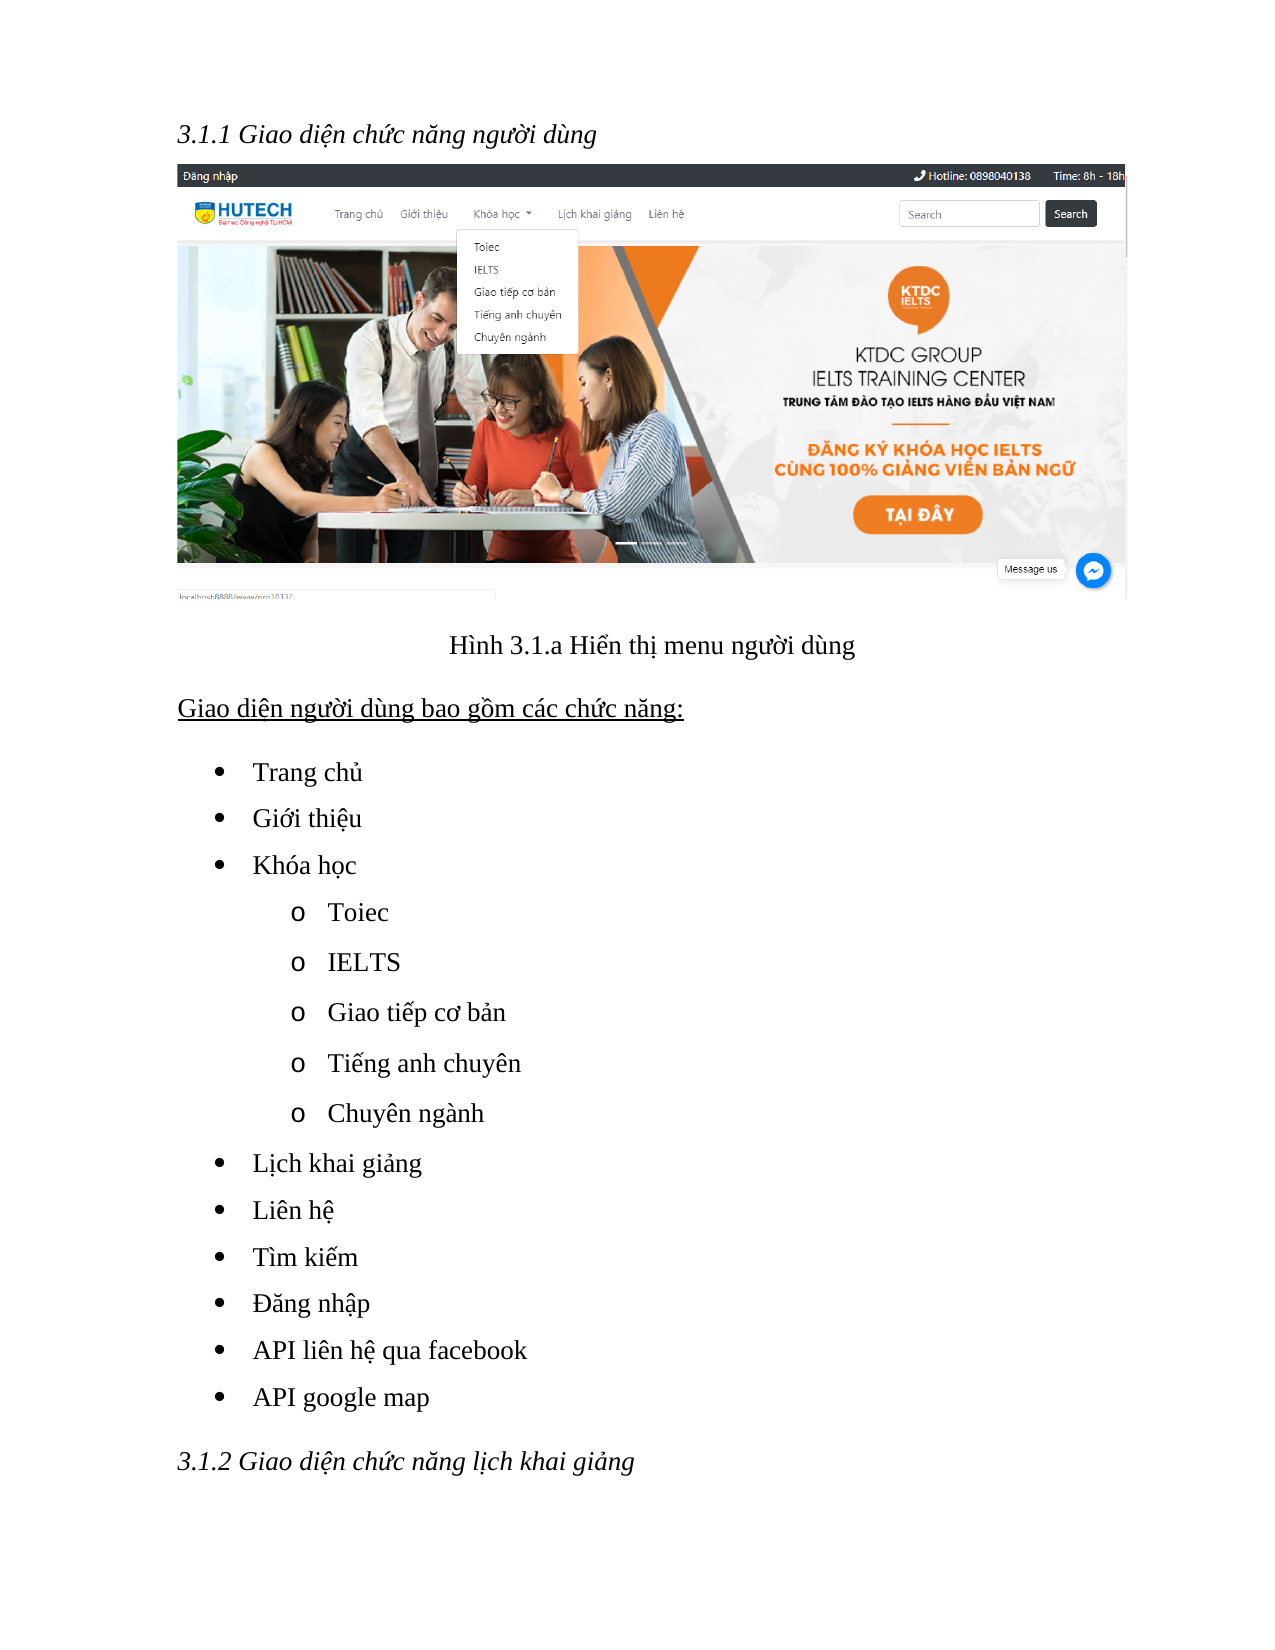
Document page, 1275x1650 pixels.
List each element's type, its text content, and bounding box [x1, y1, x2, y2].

list Khóa học [215, 849, 1127, 881]
picture [177, 164, 1128, 599]
list Liên hệ [215, 1194, 1127, 1225]
list Giao tiếp cơ bản [290, 997, 1127, 1030]
list Tiếng anh chuyên [290, 1047, 1127, 1080]
list Toiec [290, 896, 1127, 930]
list Giới thiệu [215, 803, 1127, 834]
list Đăng nhập [215, 1287, 1127, 1319]
text Hình 3.1.a Hiển thị menu người dùng [177, 629, 1127, 660]
text Giao diện người dùng bao gồm các chức năng: [177, 692, 1127, 723]
list API google map [215, 1381, 1127, 1412]
subtitle 3.1.2 Giao diện chức năng lịch khai giảng [177, 1445, 1127, 1476]
list Trang chủ [215, 756, 1127, 787]
list Tìm kiếm [215, 1241, 1127, 1272]
subtitle 3.1.1 Giao diện chức năng người dùng [177, 118, 1127, 149]
list IELTS [290, 946, 1127, 980]
list API liên hệ qua facebook [215, 1334, 1127, 1366]
list Lịch khai giảng [215, 1147, 1127, 1178]
list Chuyên ngành [290, 1097, 1127, 1130]
